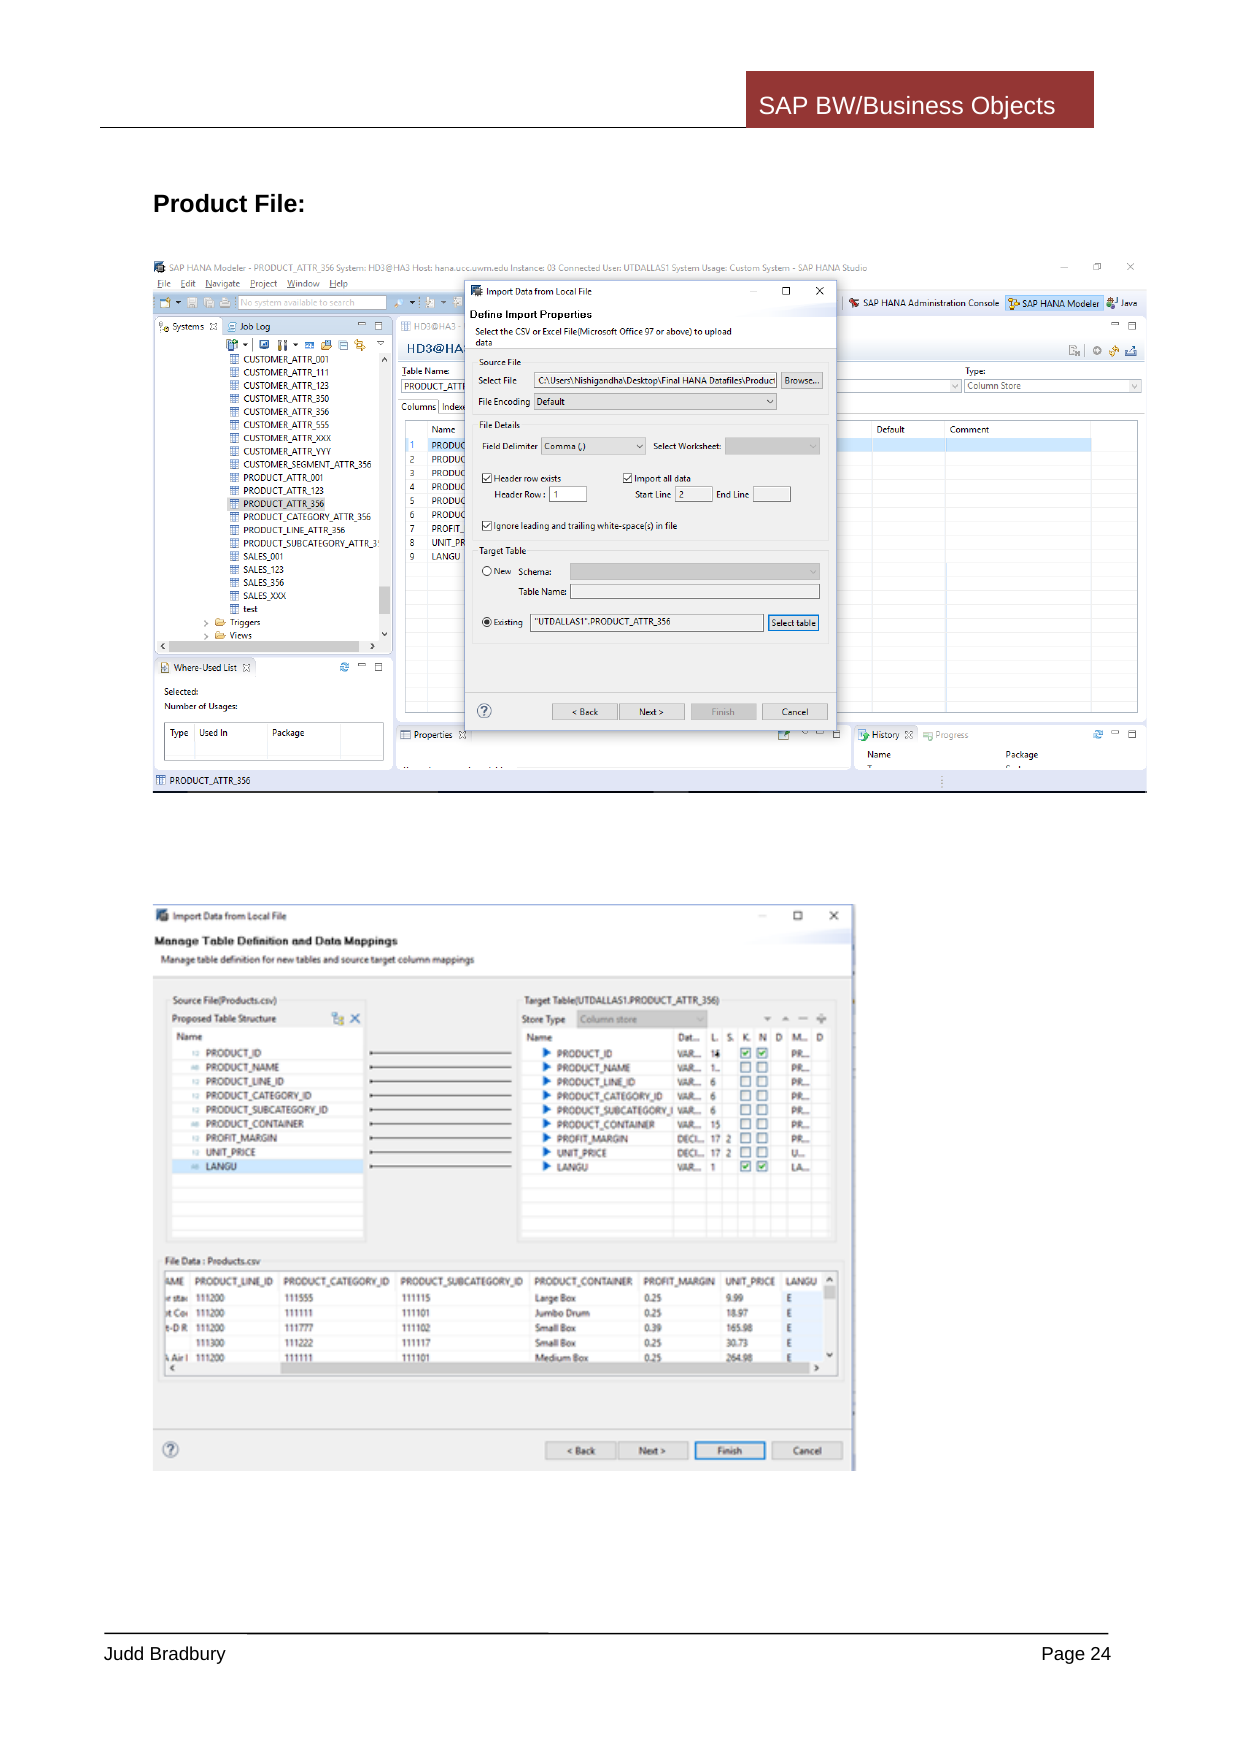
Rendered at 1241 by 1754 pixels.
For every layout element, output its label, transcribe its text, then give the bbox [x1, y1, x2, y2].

list Product File: [153, 189, 1106, 218]
picture [152, 259, 1147, 793]
picture [152, 904, 1127, 1471]
